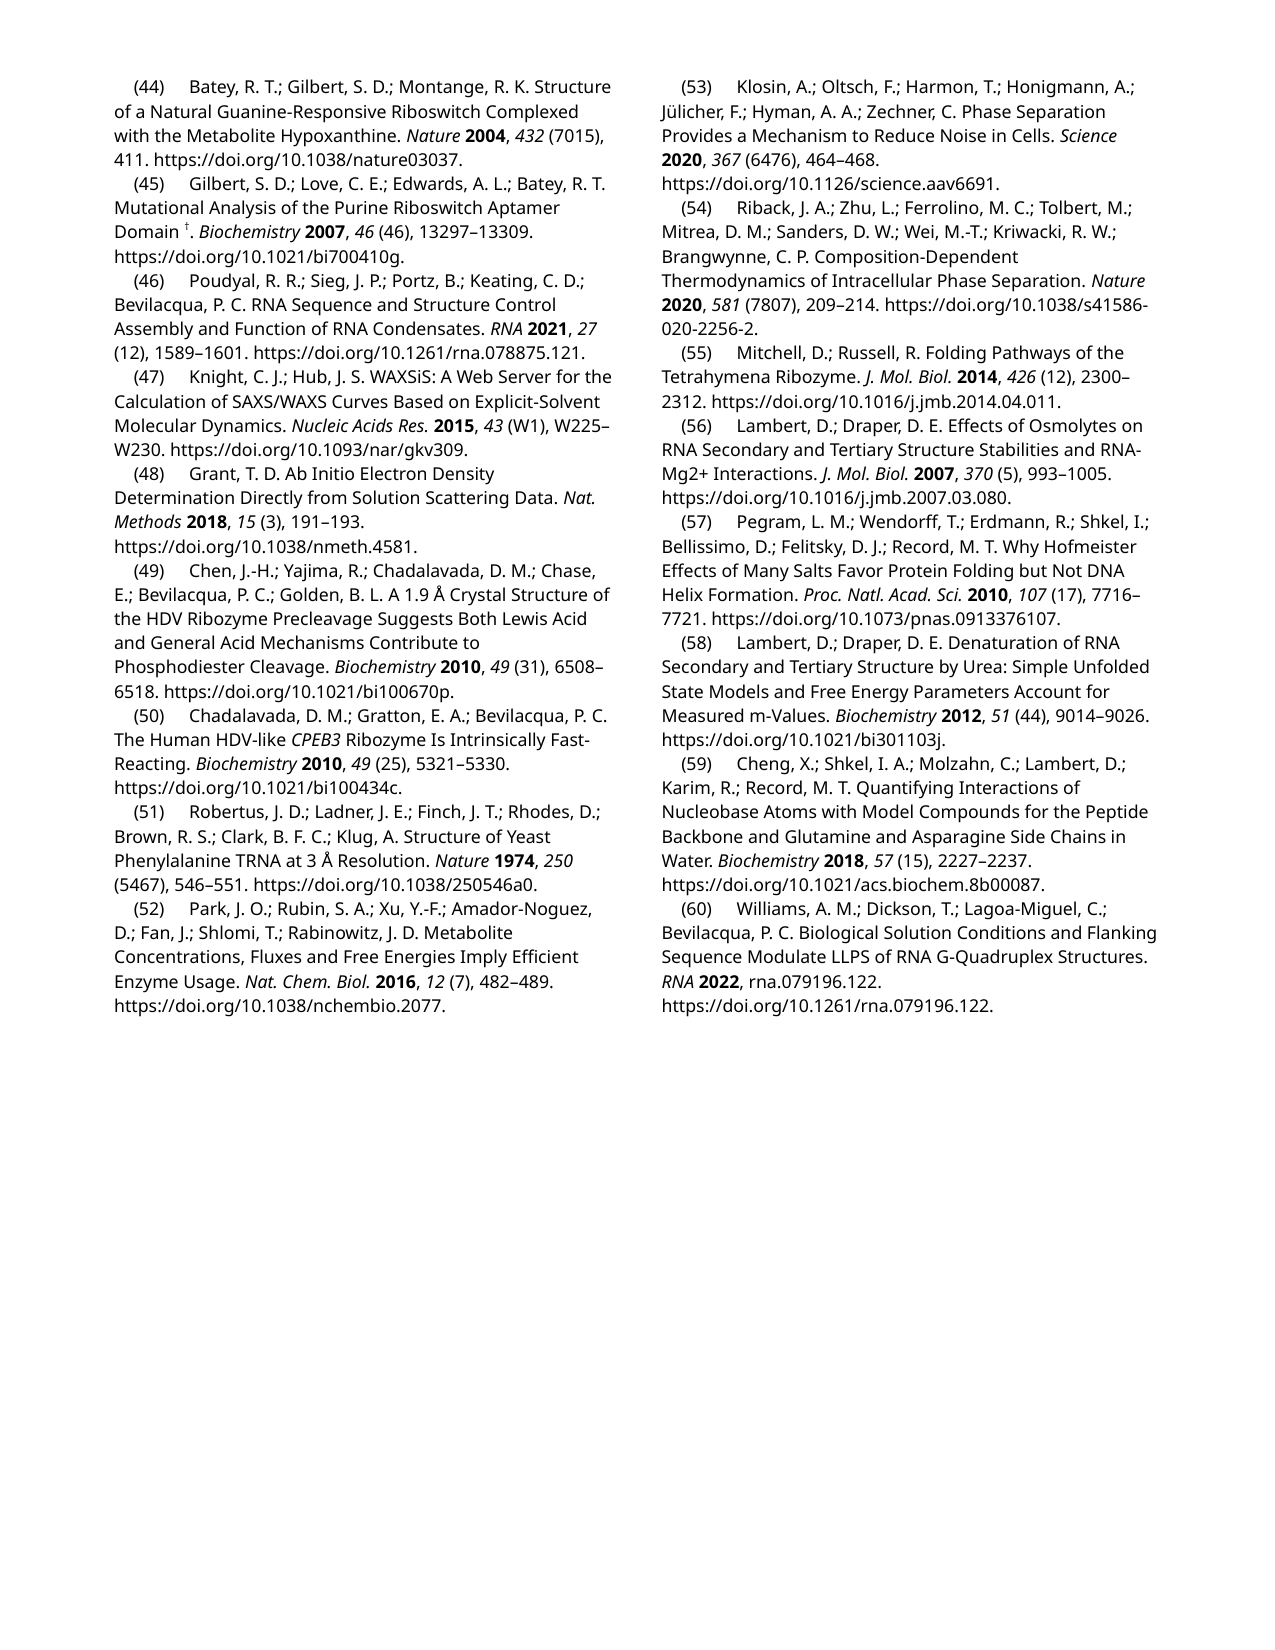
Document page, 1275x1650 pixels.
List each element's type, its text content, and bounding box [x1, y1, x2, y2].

text (51) Robertus, J. D.; Ladner, J. E.; Finch, J. T.; Rhodes, D.; Brown, R. S.; Clark, B. F. C.; Klug, A. Structure of Yeast Phenylalanine TRNA at 3 Å Resolution. Nature 1974, 250 (5467), 546–551. https://doi.org/10.1038/250546a0. [114, 800, 613, 897]
text (57) Pegram, L. M.; Wendorff, T.; Erdmann, R.; Shkel, I.; Bellissimo, D.; Felitsky, D. J.; Record, M. T. Why Hofmeister Effects of Many Salts Favor Protein Folding but Not DNA Helix Formation. Proc. Natl. Acad. Sci. 2010, 107 (17), 7716–7721. https://doi.org/10.1073/pnas.0913376107. [661, 510, 1161, 631]
text (54) Riback, J. A.; Zhu, L.; Ferrolino, M. C.; Tolbert, M.; Mitrea, D. M.; Sanders, D. W.; Wei, M.-T.; Kriwacki, R. W.; Brangwynne, C. P. Composition-Dependent Thermodynamics of Intracellular Phase Separation. Nature 2020, 581 (7807), 209–214. https://doi.org/10.1038/s41586-020-2256-2. [661, 196, 1161, 341]
text (50) Chadalavada, D. M.; Gratton, E. A.; Bevilacqua, P. C. The Human HDV-like CPEB3 Ribozyme Is Intrinsically Fast-Reacting. Biochemistry 2010, 49 (25), 5321–5330. https://doi.org/10.1021/bi100434c. [114, 703, 613, 800]
text (58) Lambert, D.; Draper, D. E. Denaturation of RNA Secondary and Tertiary Structure by Urea: Simple Unfolded State Models and Free Energy Parameters Account for Measured m-Values. Biochemistry 2012, 51 (44), 9014–9026. https://doi.org/10.1021/bi301103j. [661, 631, 1161, 752]
text (47) Knight, C. J.; Hub, J. S. WAXSiS: A Web Server for the Calculation of SAXS/WAXS Curves Based on Explicit-Solvent Molecular Dynamics. Nucleic Acids Res. 2015, 43 (W1), W225–W230. https://doi.org/10.1093/nar/gkv309. [114, 365, 613, 462]
text (56) Lambert, D.; Draper, D. E. Effects of Osmolytes on RNA Secondary and Tertiary Structure Stabilities and RNA-Mg2+ Interactions. J. Mol. Biol. 2007, 370 (5), 993–1005. https://doi.org/10.1016/j.jmb.2007.03.080. [661, 413, 1161, 510]
text (60) Williams, A. M.; Dickson, T.; Lagoa-Miguel, C.; Bevilacqua, P. C. Biological Solution Conditions and Flanking Sequence Modulate LLPS of RNA G-Quadruplex Structures. RNA 2022, rna.079196.122. https://doi.org/10.1261/rna.079196.122. [661, 897, 1161, 1017]
text (49) Chen, J.-H.; Yajima, R.; Chadalavada, D. M.; Chase, E.; Bevilacqua, P. C.; Golden, B. L. A 1.9 Å Crystal Structure of the HDV Ribozyme Precleavage Suggests Both Lewis Acid and General Acid Mechanisms Contribute to Phosphodiester Cleavage. Biochemistry 2010, 49 (31), 6508–6518. https://doi.org/10.1021/bi100670p. [114, 558, 613, 703]
text (44) Batey, R. T.; Gilbert, S. D.; Montange, R. K. Structure of a Natural Guanine-Responsive Riboswitch Complexed with the Metabolite Hypoxanthine. Nature 2004, 432 (7015), 411. https://doi.org/10.1038/nature03037. [114, 75, 613, 172]
text (52) Park, J. O.; Rubin, S. A.; Xu, Y.-F.; Amador-Noguez, D.; Fan, J.; Shlomi, T.; Rabinowitz, J. D. Metabolite Concentrations, Fluxes and Free Energies Imply Efficient Enzyme Usage. Nat. Chem. Biol. 2016, 12 (7), 482–489. https://doi.org/10.1038/nchembio.2077. [114, 897, 613, 1017]
text (55) Mitchell, D.; Russell, R. Folding Pathways of the Tetrahymena Ribozyme. J. Mol. Biol. 2014, 426 (12), 2300–2312. https://doi.org/10.1016/j.jmb.2014.04.011. [661, 341, 1161, 413]
text (48) Grant, T. D. Ab Initio Electron Density Determination Directly from Solution Scattering Data. Nat. Methods 2018, 15 (3), 191–193. https://doi.org/10.1038/nmeth.4581. [114, 462, 613, 558]
text (53) Klosin, A.; Oltsch, F.; Harmon, T.; Honigmann, A.; Jülicher, F.; Hyman, A. A.; Zechner, C. Phase Separation Provides a Mechanism to Reduce Noise in Cells. Science 2020, 367 (6476), 464–468. https://doi.org/10.1126/science.aav6691. [661, 75, 1161, 196]
text (45) Gilbert, S. D.; Love, C. E.; Edwards, A. L.; Batey, R. T. Mutational Analysis of the Purine Riboswitch Aptamer Domain †. Biochemistry 2007, 46 (46), 13297–13309. https://doi.org/10.1021/bi700410g. [114, 172, 613, 268]
text (59) Cheng, X.; Shkel, I. A.; Molzahn, C.; Lambert, D.; Karim, R.; Record, M. T. Quantifying Interactions of Nucleobase Atoms with Model Compounds for the Peptide Backbone and Glutamine and Asparagine Side Chains in Water. Biochemistry 2018, 57 (15), 2227–2237. https://doi.org/10.1021/acs.biochem.8b00087. [661, 752, 1161, 897]
text (46) Poudyal, R. R.; Sieg, J. P.; Portz, B.; Keating, C. D.; Bevilacqua, P. C. RNA Sequence and Structure Control Assembly and Function of RNA Condensates. RNA 2021, 27 (12), 1589–1601. https://doi.org/10.1261/rna.078875.121. [114, 268, 613, 365]
